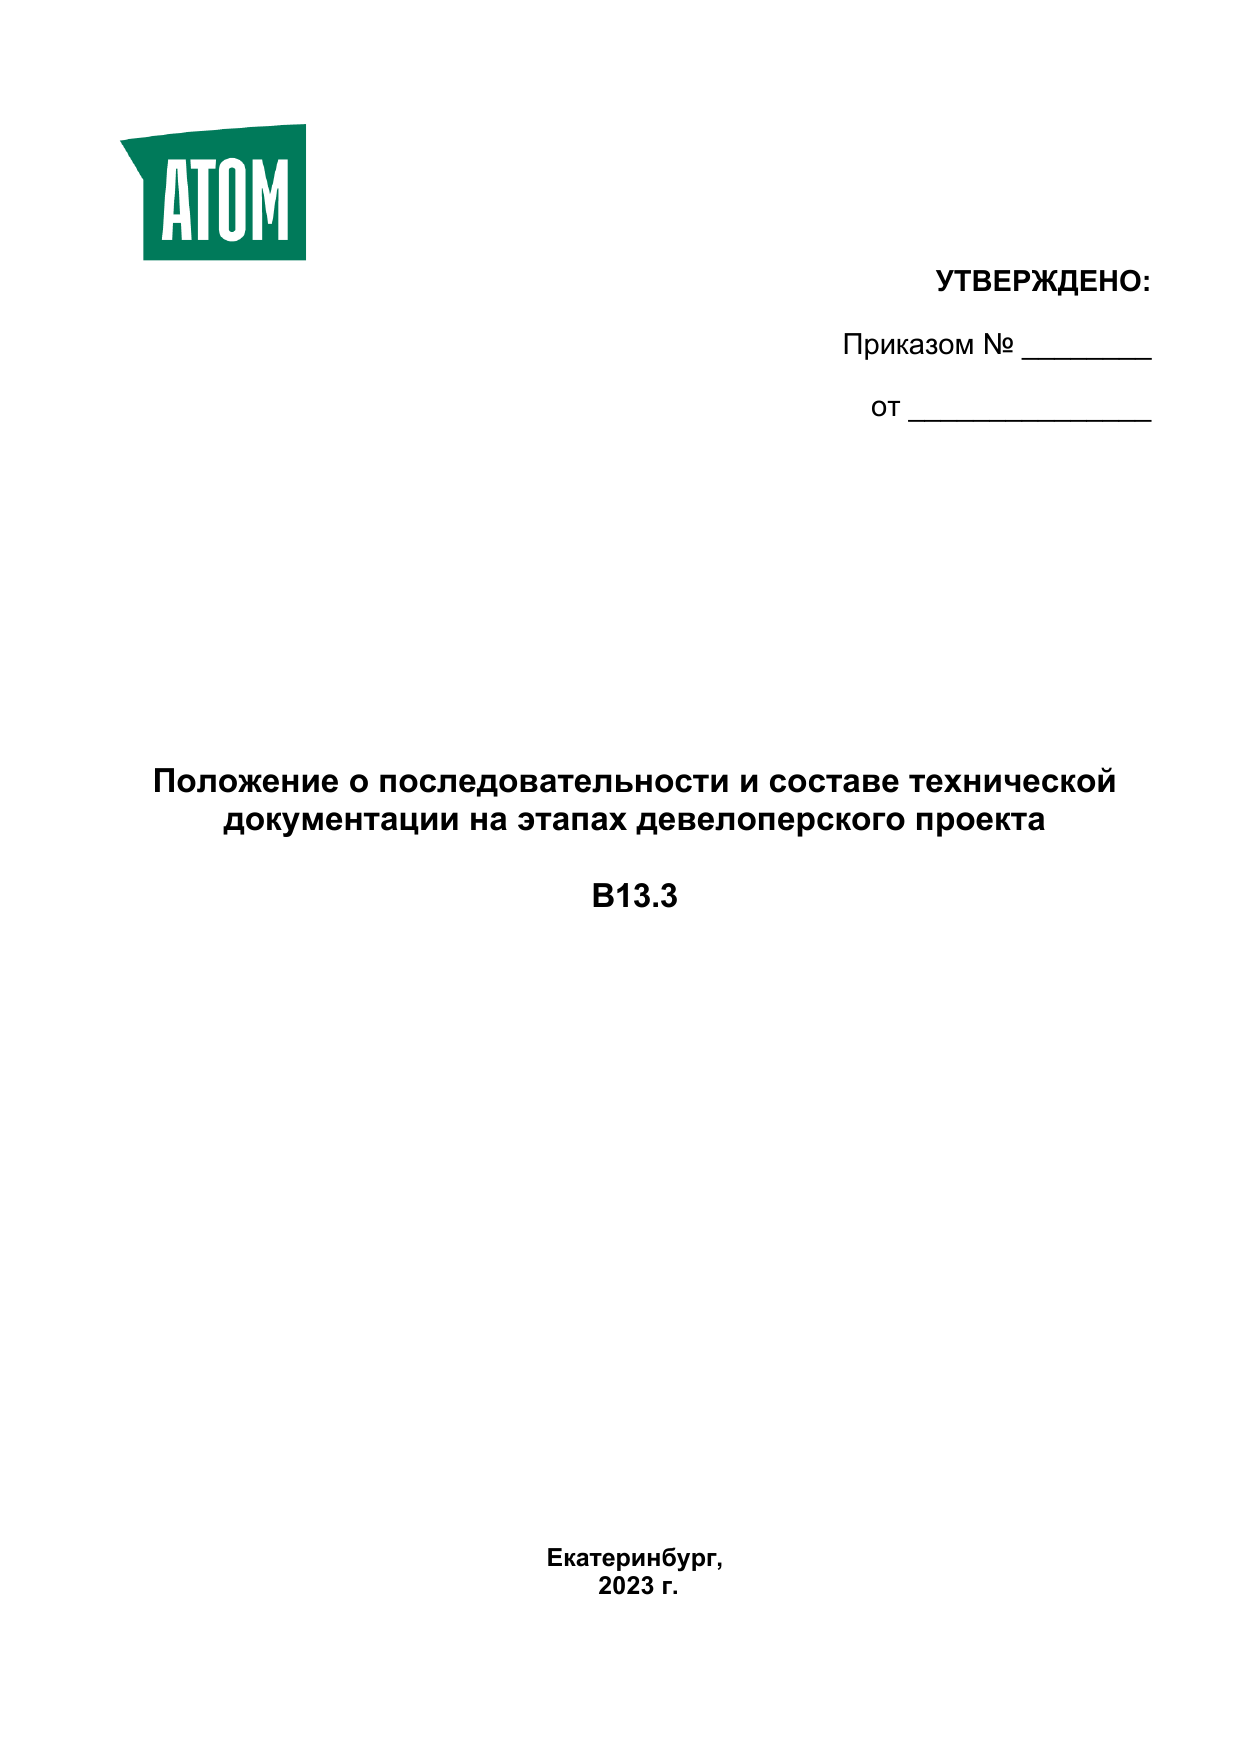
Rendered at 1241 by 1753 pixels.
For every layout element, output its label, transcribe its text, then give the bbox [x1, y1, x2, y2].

text В13.3 [118, 876, 1152, 914]
text от _______________ [118, 389, 1152, 423]
text Положение о последовательности и составе технической документации на этапах девелоперского проекта [118, 761, 1152, 837]
picture [118, 118, 311, 264]
text Приказом № ________ [118, 327, 1152, 360]
text Екатеринбург, 2023 г. [118, 1542, 1152, 1600]
text УТВЕРЖДЕНО: [118, 264, 1152, 298]
